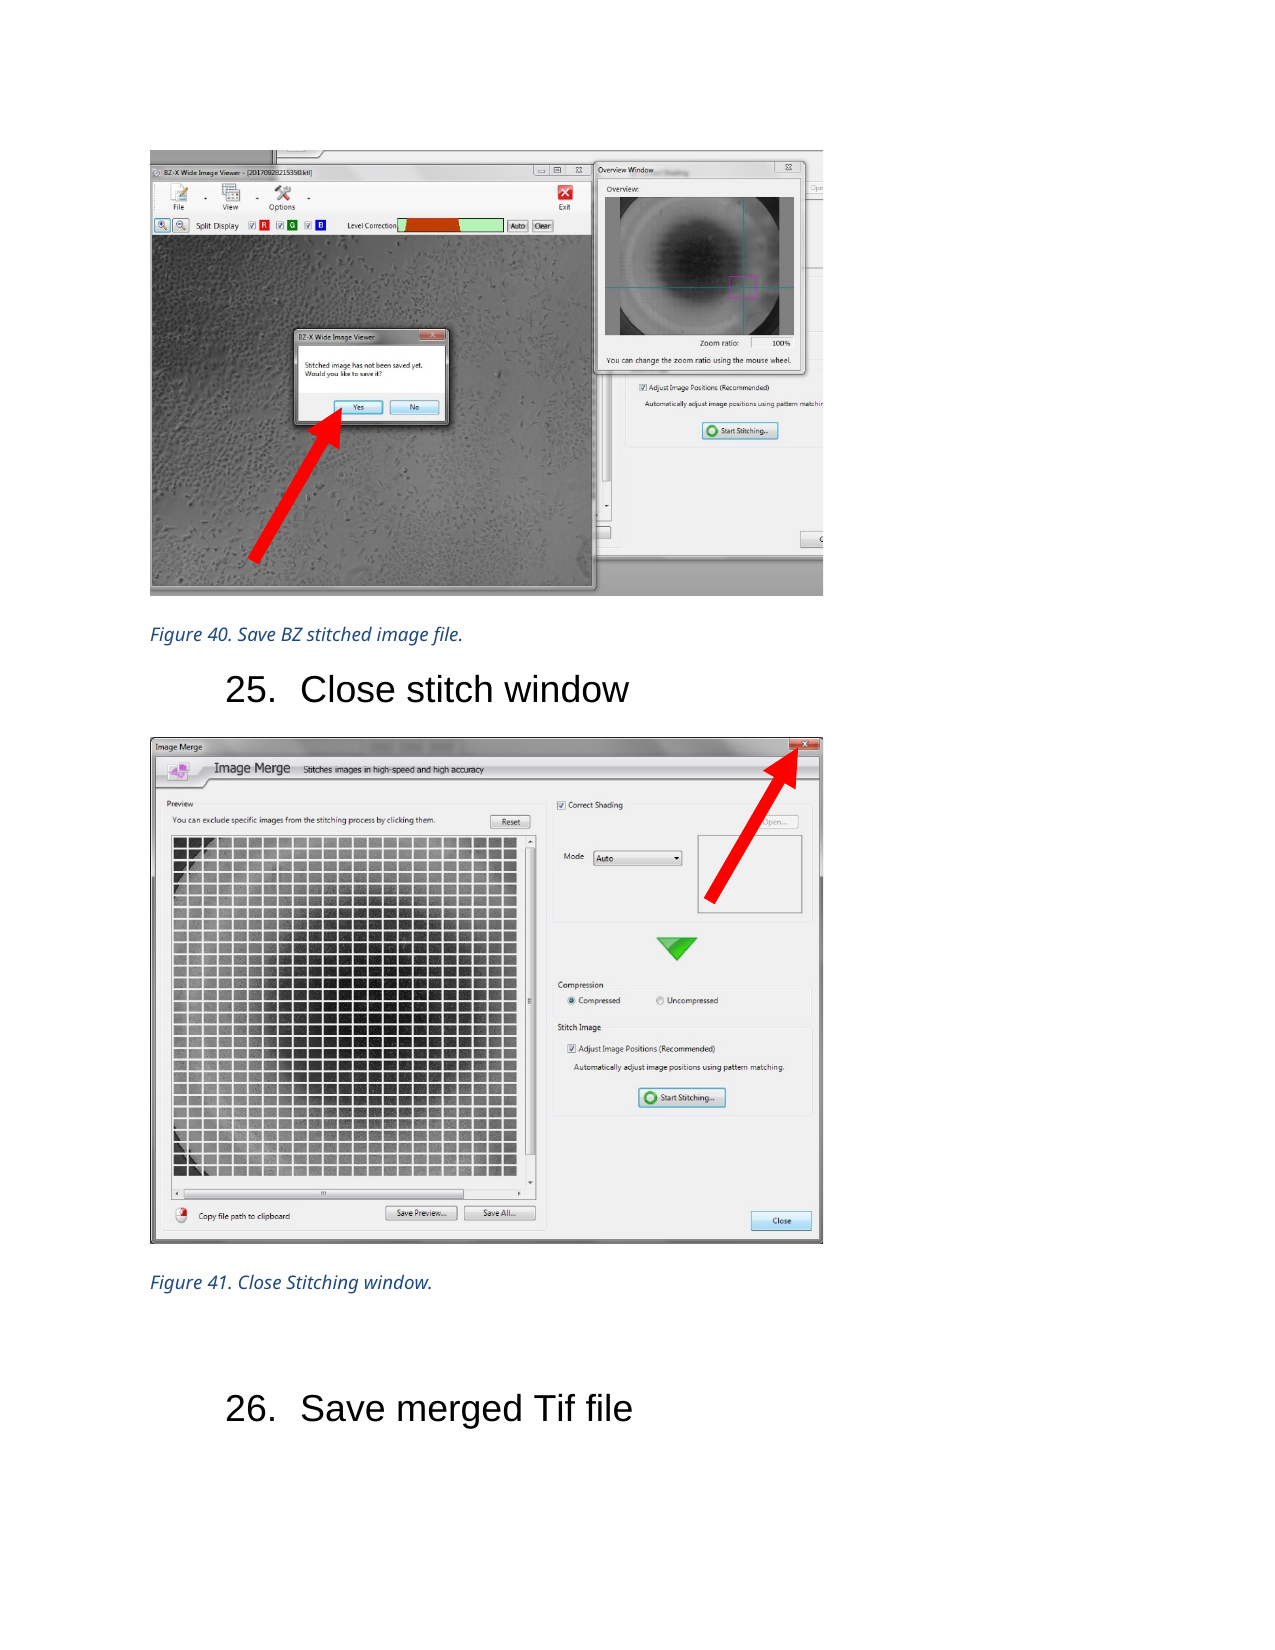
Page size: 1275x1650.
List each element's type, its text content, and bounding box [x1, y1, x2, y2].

text Figure 40. Save BZ stitched image file. [150, 621, 1125, 646]
list Save merged Tif file [225, 1386, 1125, 1429]
list Close stitch window [225, 667, 1125, 710]
picture [150, 150, 824, 596]
text Figure 41. Close Stitching window. [150, 1269, 1125, 1294]
picture [150, 737, 824, 1244]
